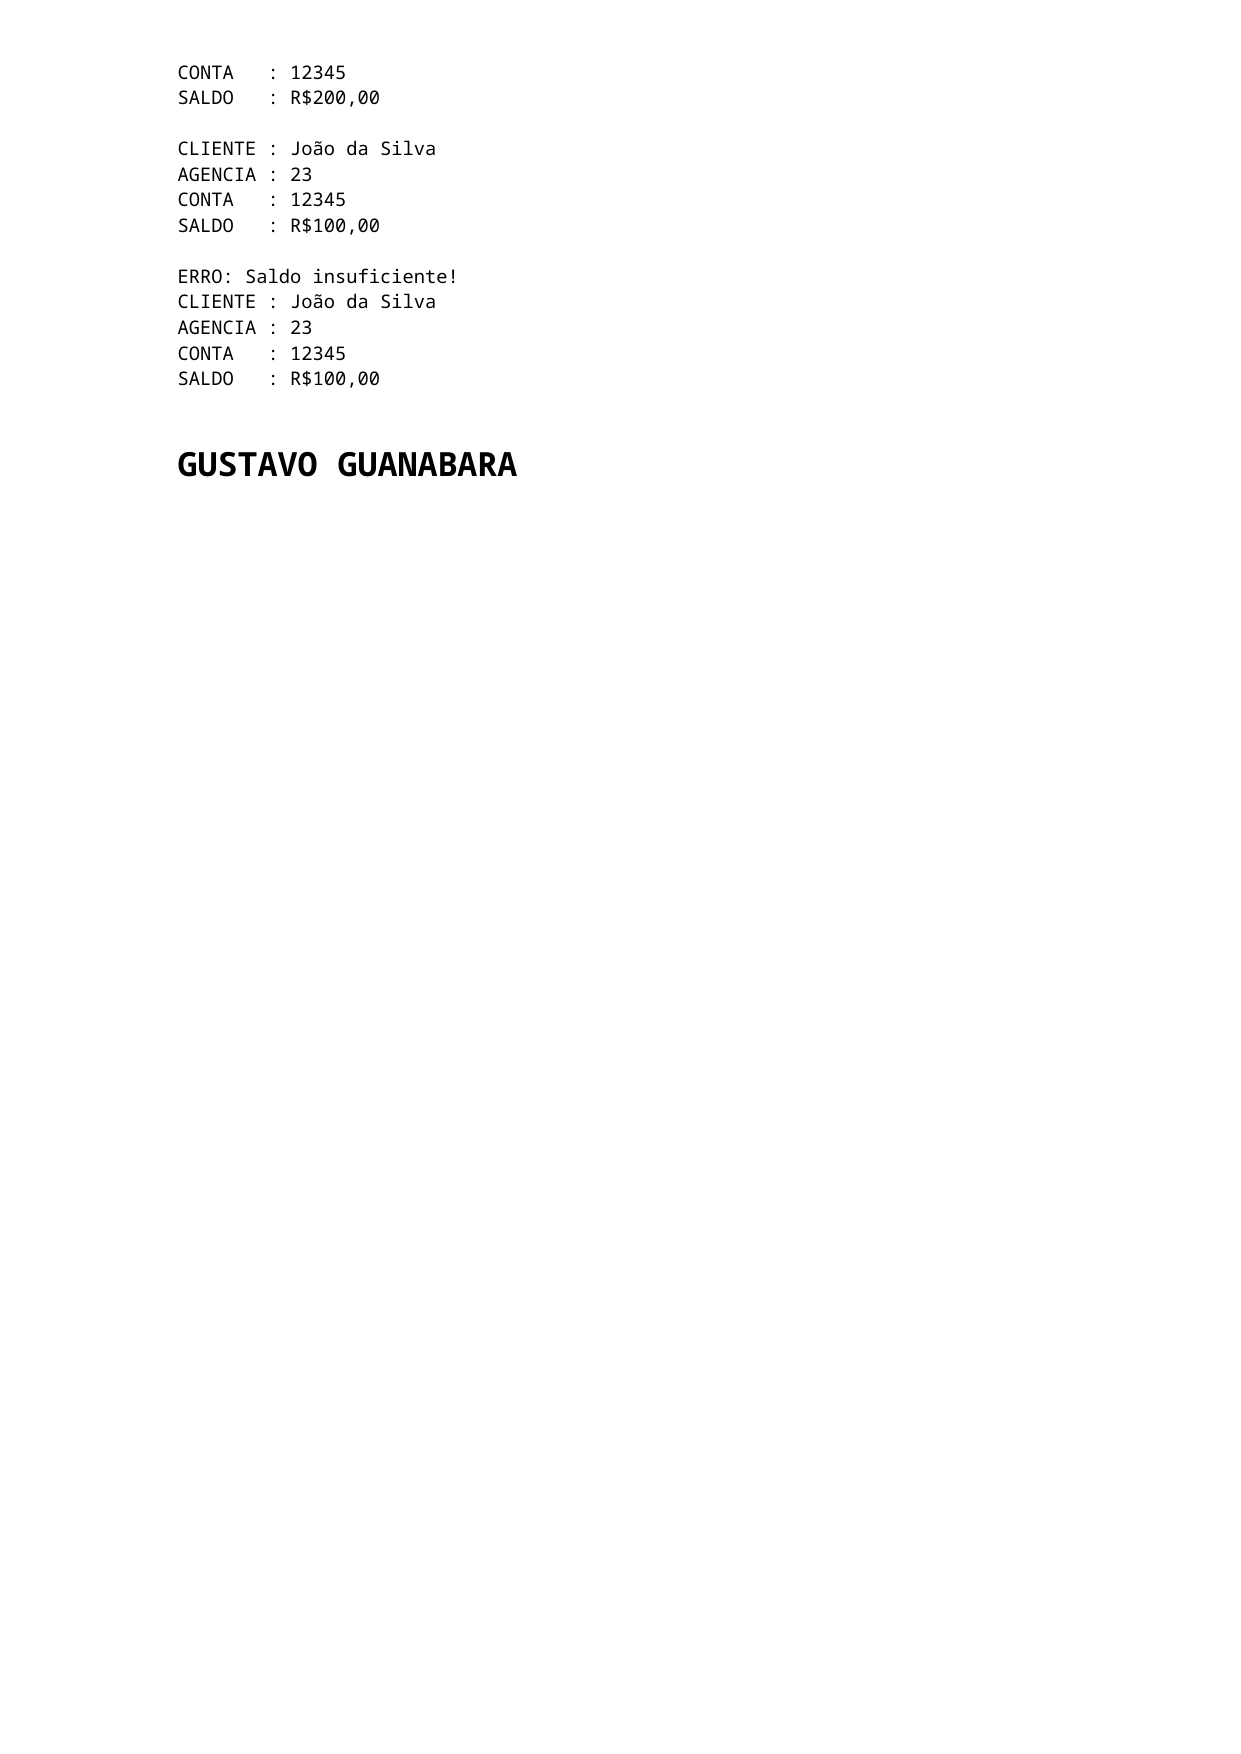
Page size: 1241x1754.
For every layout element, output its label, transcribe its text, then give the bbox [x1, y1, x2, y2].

text CLIENTE : João da Silva [177, 289, 1063, 314]
text CONTA : 12345 [177, 59, 1063, 84]
text AGENCIA : 23 [177, 161, 1063, 187]
text ERRO: Saldo insuficiente! [177, 263, 1063, 289]
text SALDO : R$100,00 [177, 212, 1063, 238]
text CONTA : 12345 [177, 187, 1063, 212]
text GUSTAVO GUANABARA [177, 441, 1063, 486]
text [177, 136, 1063, 161]
text AGENCIA : 23 [177, 314, 1063, 340]
text CONTA : 12345 [177, 340, 1063, 365]
text SALDO : R$100,00 [177, 365, 1063, 391]
text SALDO : R$200,00 [177, 84, 1063, 110]
